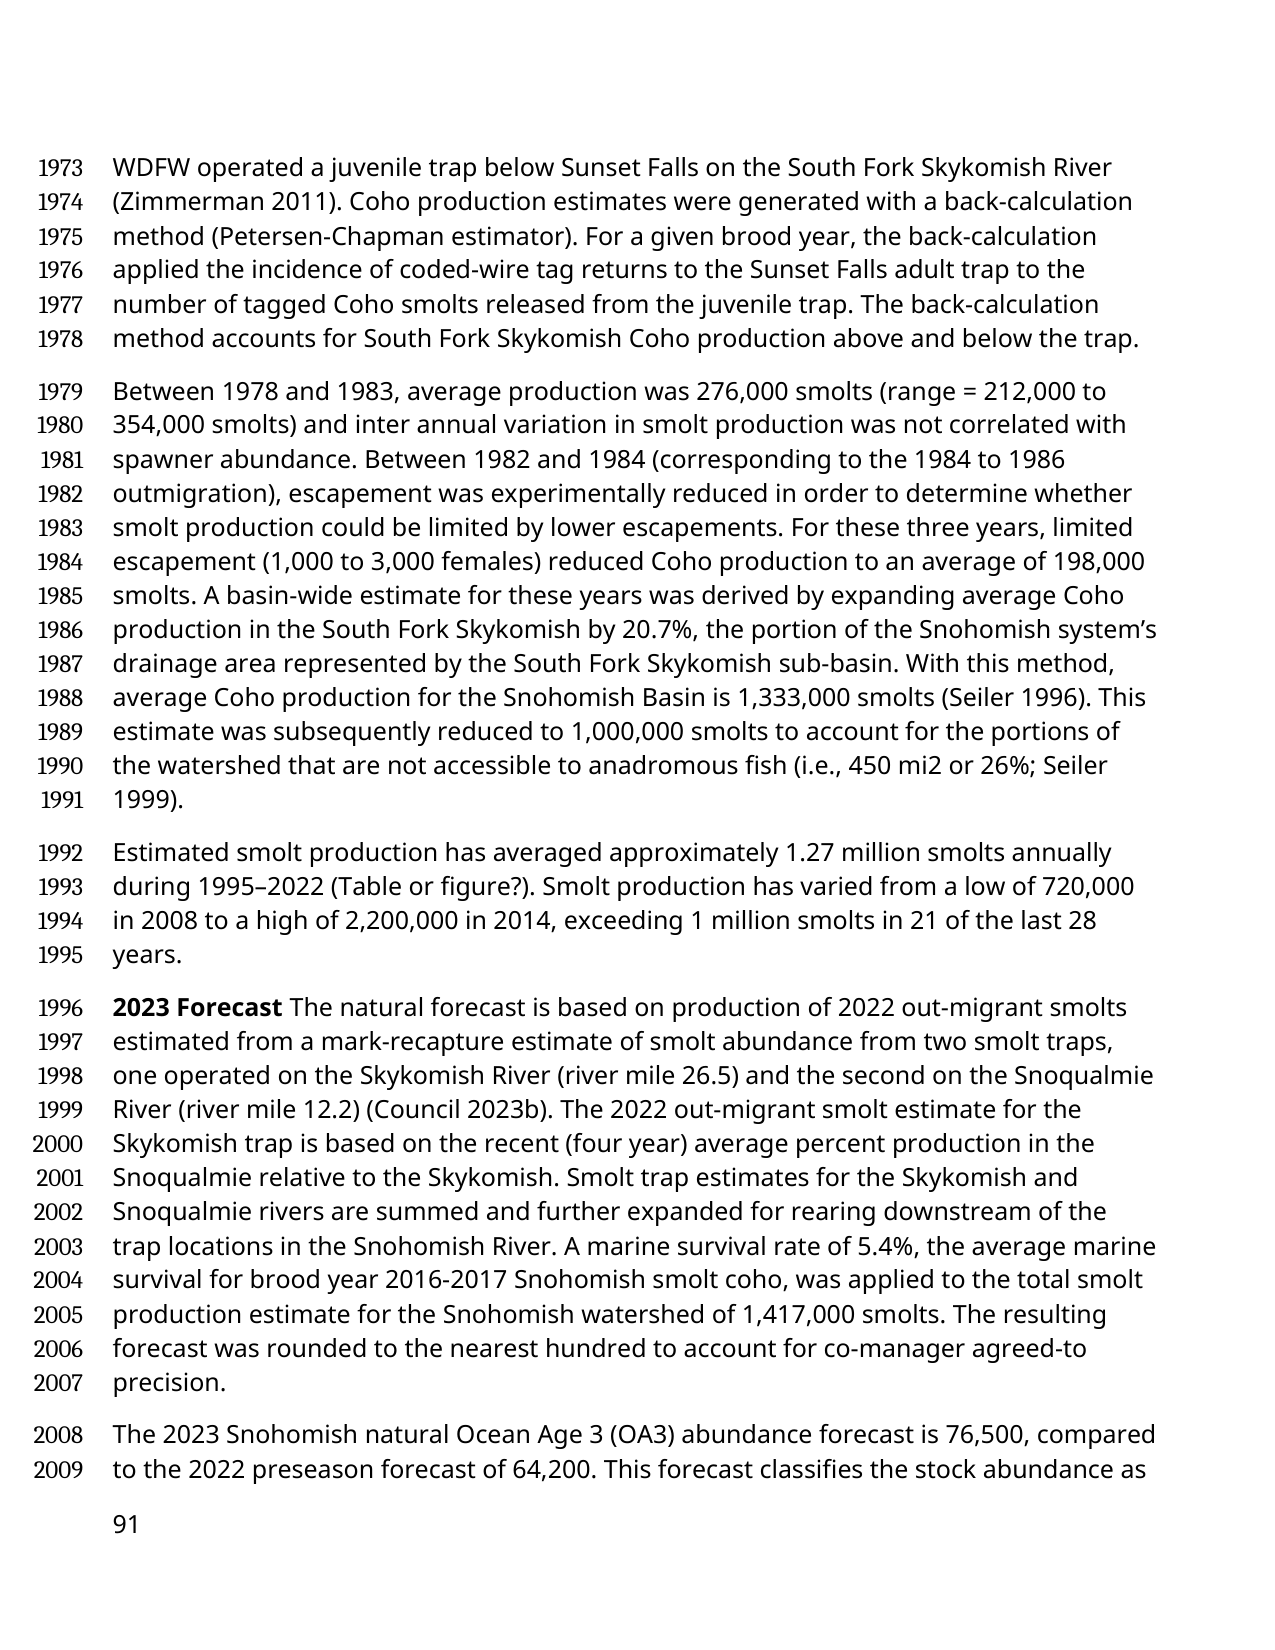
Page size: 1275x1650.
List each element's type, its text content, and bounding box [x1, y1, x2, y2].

text Estimated smolt production has averaged approximately 1.27 million smolts annually during 1995–2022 (Table or figure?). Smolt production has varied from a low of 720,000 in 2008 to a high of 2,200,000 in 2014, exceeding 1 million smolts in 21 of the last 28 years. [112, 835, 1162, 971]
text Between 1978 and 1983, average production was 276,000 smolts (range = 212,000 to 354,000 smolts) and inter annual variation in smolt production was not correlated with spawner abundance. Between 1982 and 1984 (corresponding to the 1984 to 1986 outmigration), escapement was experimentally reduced in order to determine whether smolt production could be limited by lower escapements. For these three years, limited escapement (1,000 to 3,000 females) reduced Coho production to an average of 198,000 smolts. A basin-wide estimate for these years was derived by expanding average Coho production in the South Fork Skykomish by 20.7%, the portion of the Snohomish system’s drainage area represented by the South Fork Skykomish sub-basin. With this method, average Coho production for the Snohomish Basin is 1,333,000 smolts (Seiler 1996). This estimate was subsequently reduced to 1,000,000 smolts to account for the portions of the watershed that are not accessible to anadromous fish (i.e., 450 mi2 or 26%; Seiler 1999). [112, 373, 1162, 816]
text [112, 150, 1162, 354]
text 2023 Forecast The natural forecast is based on production of 2022 out-migrant smolts estimated from a mark-recapture estimate of smolt abundance from two smolt traps, one operated on the Skykomish River (river mile 26.5) and the second on the Snoqualmie River (river mile 12.2) (Council 2023b). The 2022 out-migrant smolt estimate for the Skykomish trap is based on the recent (four year) average percent production in the Snoqualmie relative to the Skykomish. Smolt trap estimates for the Skykomish and Snoqualmie rivers are summed and further expanded for rearing downstream of the trap locations in the Snohomish River. A marine survival rate of 5.4%, the average marine survival for brood year 2016-2017 Snohomish smolt coho, was applied to the total smolt production estimate for the Snohomish watershed of 1,417,000 smolts. The resulting forecast was rounded to the nearest hundred to account for co-manager agreed-to precision. [112, 990, 1162, 1398]
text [112, 1417, 1162, 1485]
